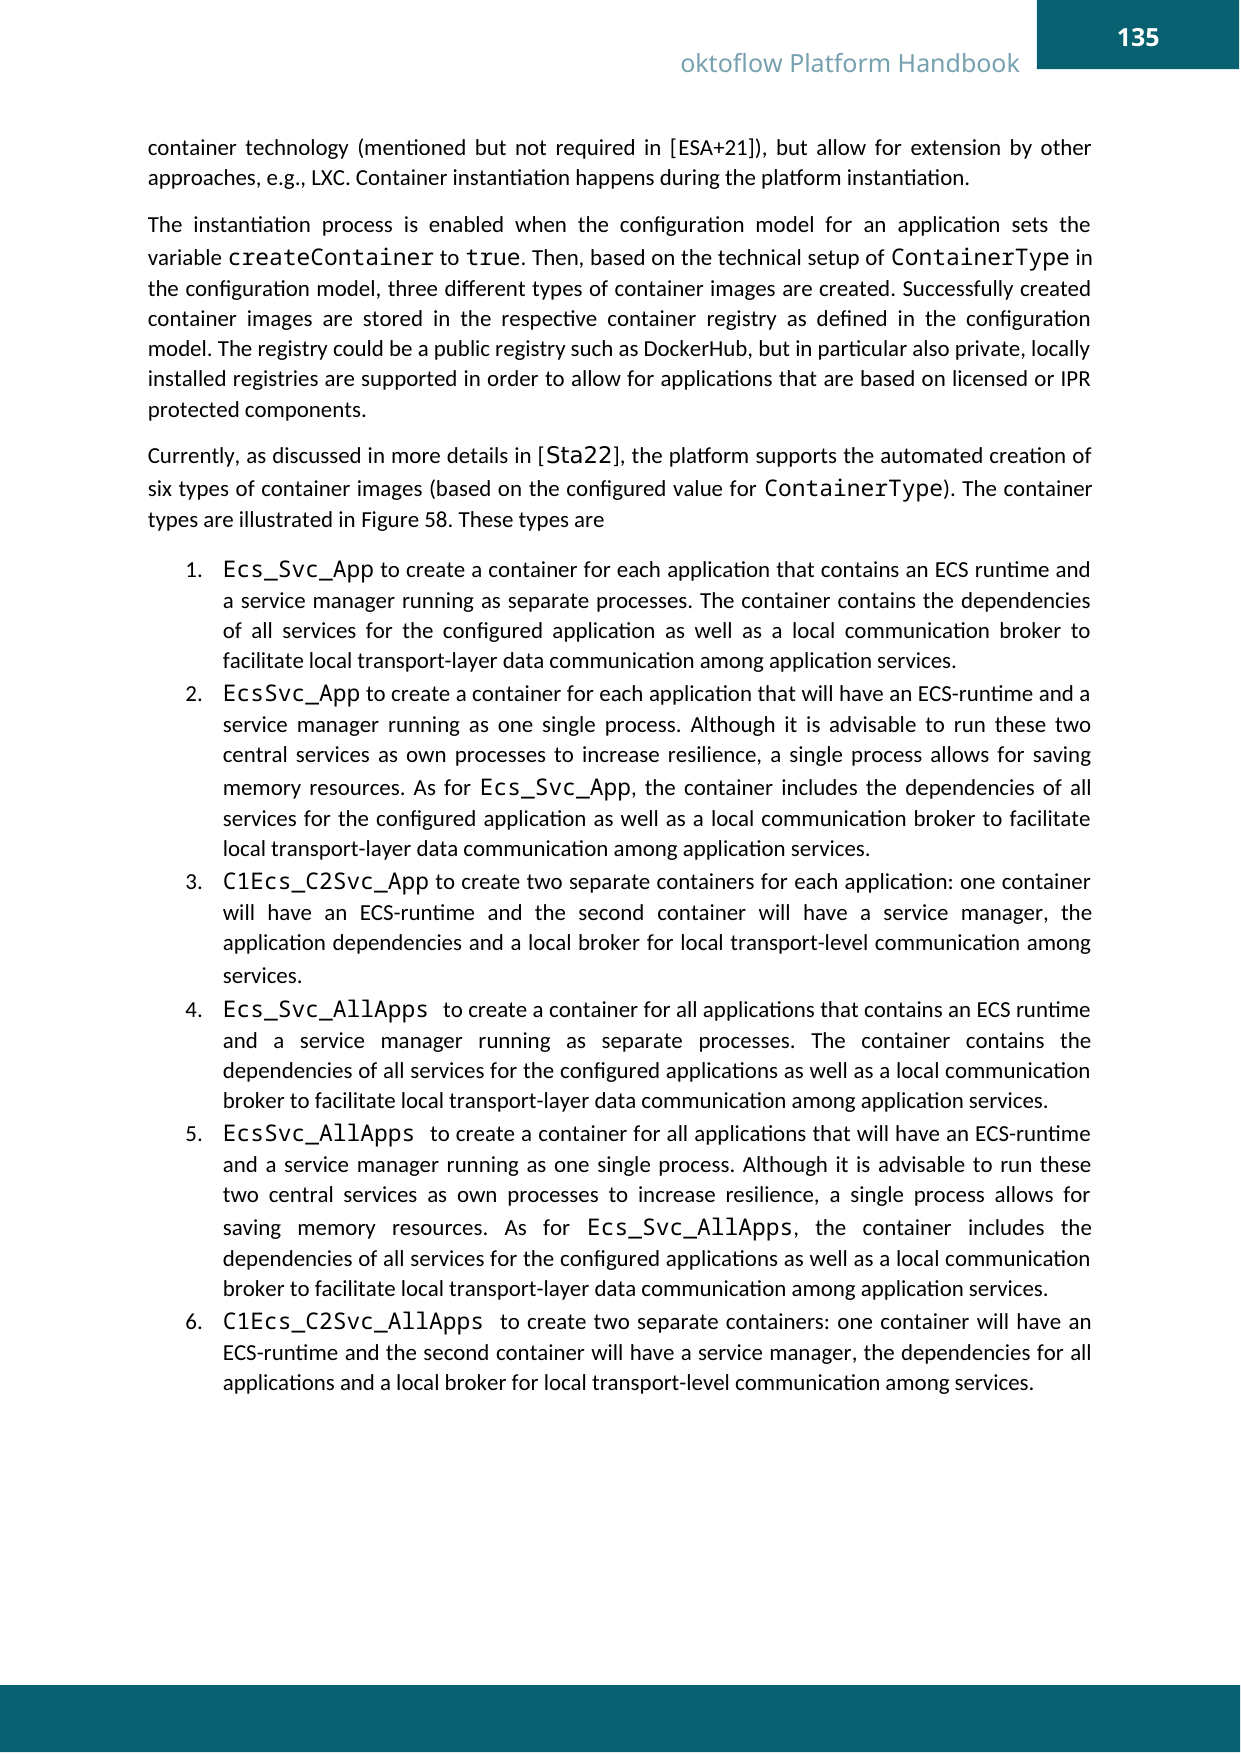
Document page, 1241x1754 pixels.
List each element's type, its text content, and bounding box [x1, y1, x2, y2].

list C1Ecs_C2Svc_App to create two separate containers for each application: one container will have an ECS-runtime and the second container will have a service manager, the application dependencies and a local broker for local transport-level communication among services. [185, 864, 1093, 990]
list C1Ecs_C2Svc_AllApps to create two separate containers: one container will have an ECS-runtime and the second container will have a service manager, the dependencies for all applications and a local broker for local transport-level communication among services. [185, 1304, 1093, 1396]
list Ecs_Svc_AllApps to create a container for all applications that contains an ECS runtime and a service manager running as separate processes. The container contains the dependencies of all services for the configured applications as well as a local communication broker to facilitate local transport-layer data communication among application services. [185, 992, 1093, 1114]
list Ecs_Svc_App to create a container for each application that contains an ECS runtime and a service manager running as separate processes. The container contains the dependencies of all services for the configured application as well as a local communication broker to facilitate local transport-layer data communication among application services. [185, 552, 1093, 674]
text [148, 133, 1093, 191]
text The instantiation process is enabled when the configuration model for an application sets the variable createContainer to true. Then, based on the technical setup of ContainerType in the configuration model, three different types of container images are created. Successfully created container images are stored in the respective container registry as defined in the configuration model. The registry could be a public registry such as DockerHub, but in particular also private, locally installed registries are supported in order to allow for applications that are based on licensed or IPR protected components. [148, 210, 1093, 423]
list EcsSvc_App to create a container for each application that will have an ECS-runtime and a service manager running as one single process. Although it is advisable to run these two central services as own processes to increase resilience, a single process allows for saving memory resources. As for Ecs_Svc_App, the container includes the dependencies of all services for the configured application as well as a local communication broker to facilitate local transport-layer data communication among application services. [185, 677, 1093, 862]
list EcsSvc_AllApps to create a container for all applications that will have an ECS-runtime and a service manager running as one single process. Although it is advisable to run these two central services as own processes to increase resilience, a single process allows for saving memory resources. As for Ecs_Svc_AllApps, the container includes the dependencies of all services for the configured applications as well as a local communication broker to facilitate local transport-layer data communication among application services. [185, 1117, 1093, 1302]
text Currently, as discussed in more details in [Sta22], the platform supports the automated creation of six types of container images (based on the configured value for ContainerType). The container types are illustrated in Figure 58. These types are [148, 442, 1093, 534]
